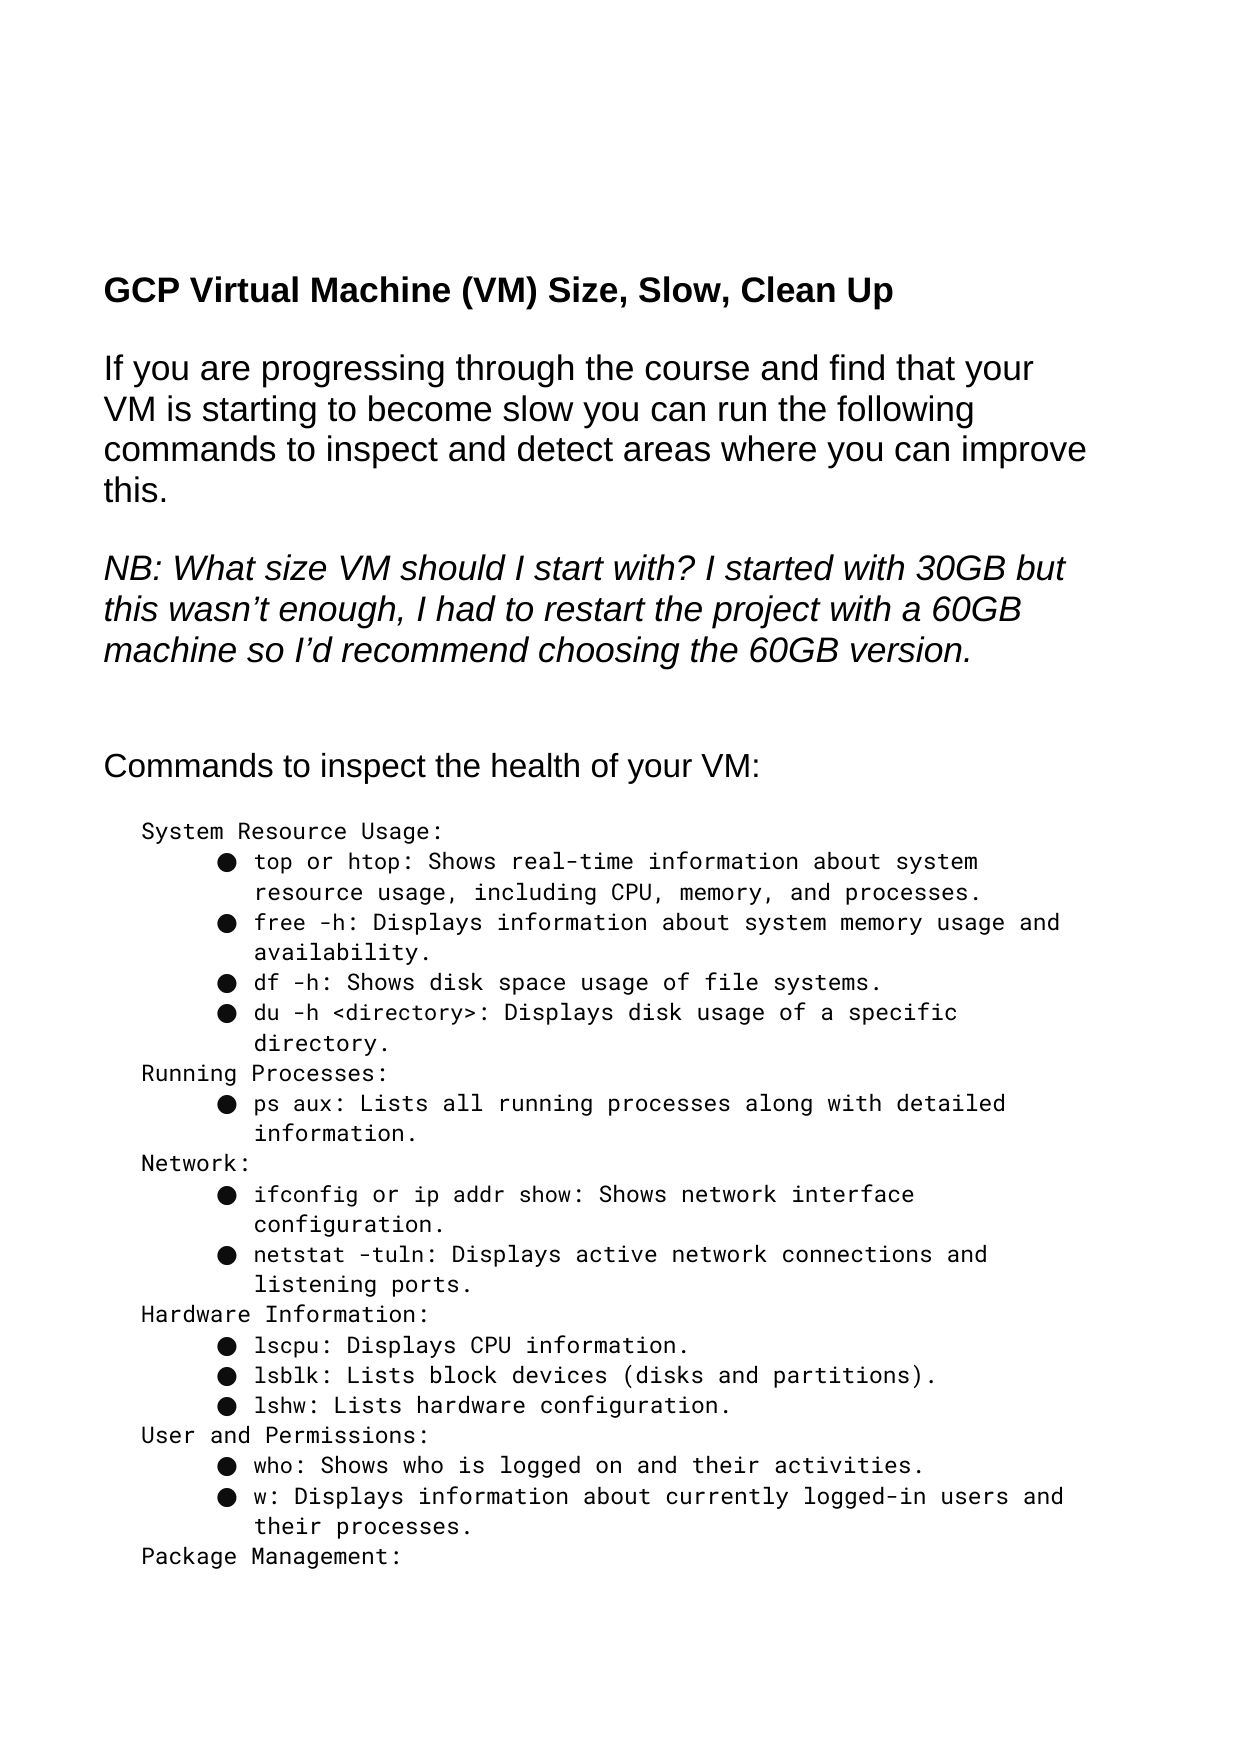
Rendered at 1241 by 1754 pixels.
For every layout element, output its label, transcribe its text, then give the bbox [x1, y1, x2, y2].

list Running Processes: [141, 1057, 1097, 1087]
list w: Displays information about currently logged-in users and their processes. [216, 1480, 1097, 1540]
list lsblk: Lists block devices (disks and partitions). [216, 1359, 1097, 1389]
list who: Shows who is logged on and their activities. [216, 1450, 1097, 1480]
list free -h: Displays information about system memory usage and availability. [216, 906, 1097, 966]
list df -h: Shows disk space usage of file systems. [216, 966, 1097, 997]
subtitle GCP Virtual Machine (VM) Size, Slow, Clean Up [103, 228, 1097, 310]
subtitle NB: What size VM should I start with? I started with 30GB but this wasn’t enough, I had to restart the project with a 60GB machine so I’d recommend choosing the 60GB version. [103, 548, 1097, 708]
list Package Management: [141, 1540, 1097, 1571]
subtitle If you are progressing through the course and find that your VM is starting to become slow you can run the following commands to inspect and detect areas where you can improve this. [103, 347, 1097, 510]
list System Resource Usage: [141, 815, 1097, 846]
list Hardware Information: [141, 1299, 1097, 1329]
list top or htop: Shows real-time information about system resource usage, including CPU, memory, and processes. [216, 846, 1097, 906]
list du -h <directory>: Displays disk usage of a specific directory. [216, 997, 1097, 1057]
list ps aux: Lists all running processes along with detailed information. [216, 1087, 1097, 1148]
list User and Permissions: [141, 1419, 1097, 1450]
list lshw: Lists hardware configuration. [216, 1389, 1097, 1419]
list Network: [141, 1148, 1097, 1178]
list lscpu: Displays CPU information. [216, 1329, 1097, 1359]
subtitle Commands to inspect the health of your VM: [103, 746, 1097, 784]
list ifconfig or ip addr show: Shows network interface configuration. [216, 1178, 1097, 1238]
list netstat -tuln: Displays active network connections and listening ports. [216, 1238, 1097, 1299]
